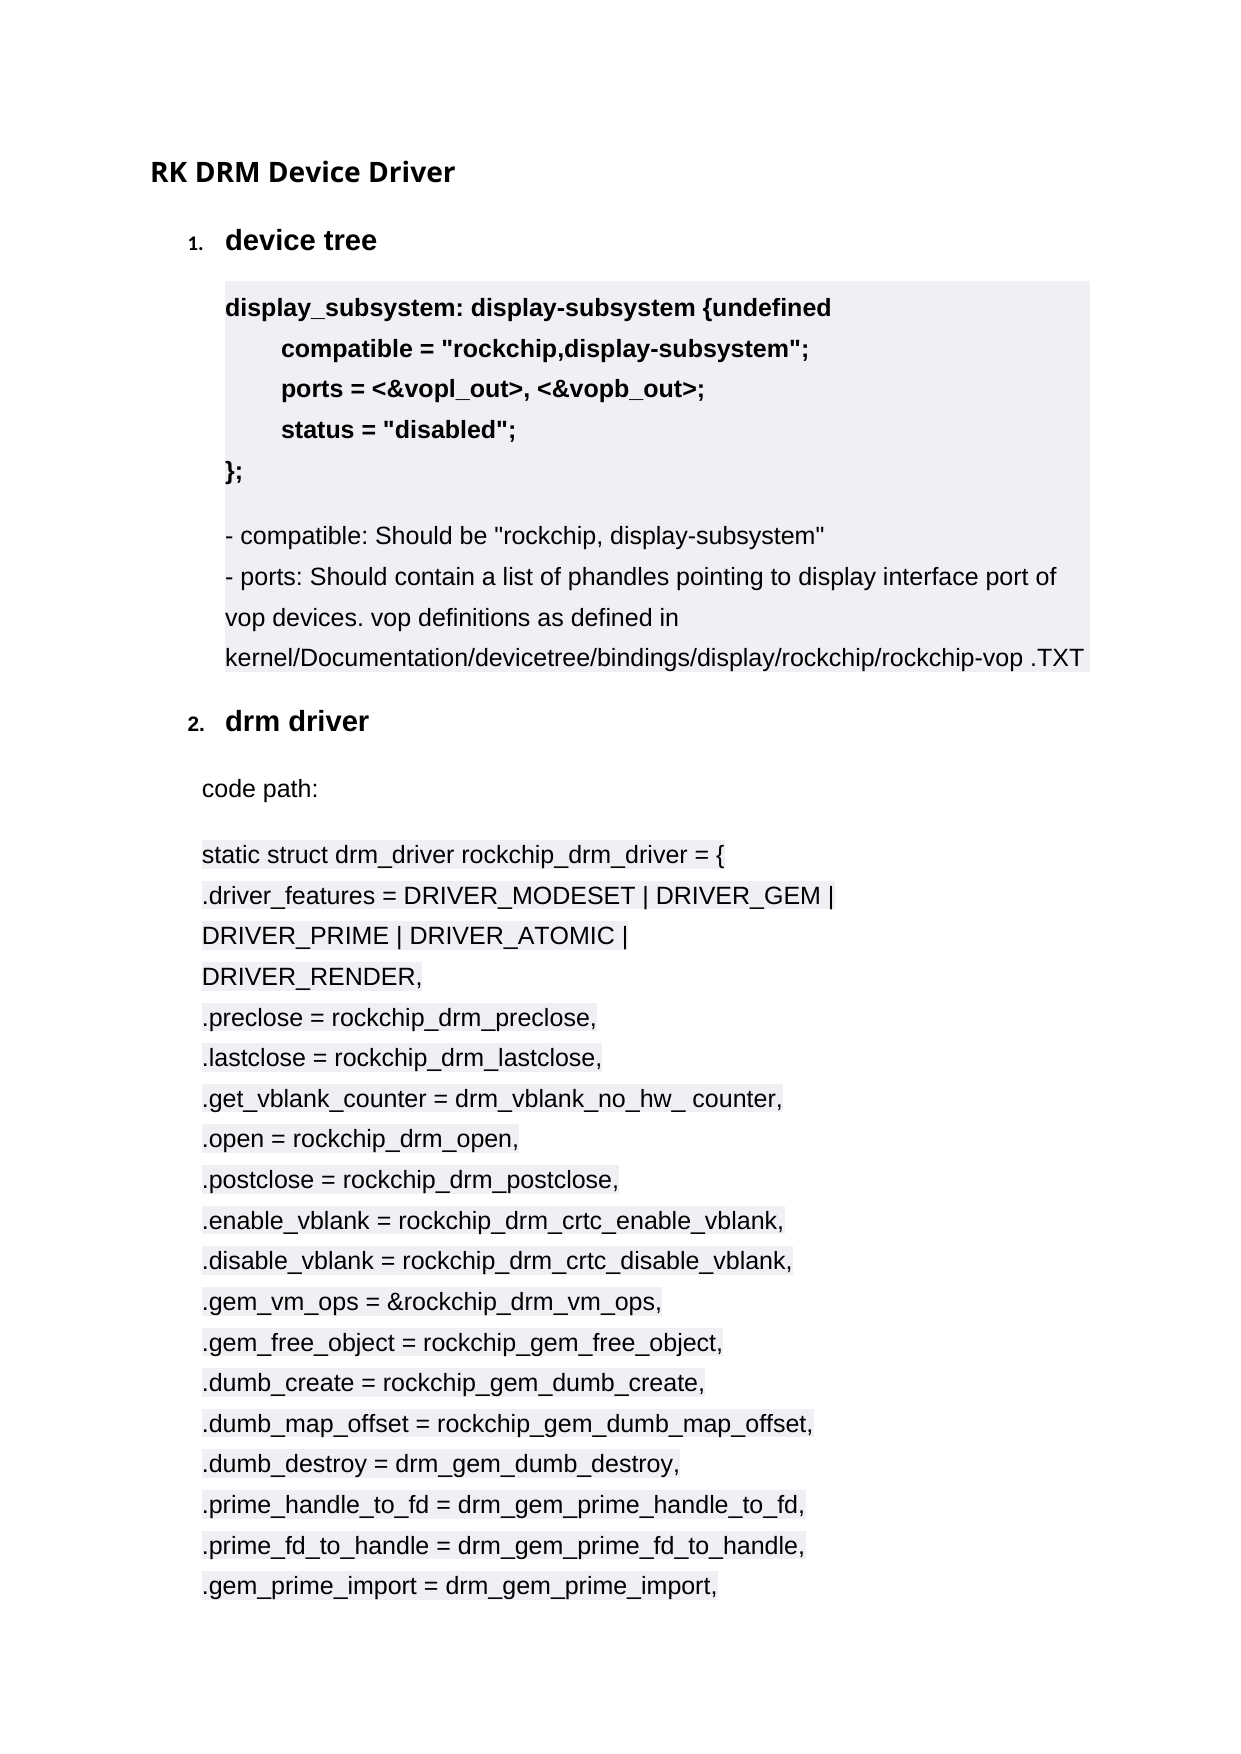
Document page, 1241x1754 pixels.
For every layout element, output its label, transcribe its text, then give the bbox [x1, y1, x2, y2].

text code path: [150, 762, 1090, 803]
list drm driver [187, 697, 1090, 737]
text display_subsystem: display-subsystem {undefined compatible = "rockchip,display-subsystem"; ports = <&vopl_out>, <&vopb_out>; status = "disabled"; }; [225, 281, 1090, 484]
list device tree [187, 216, 1090, 256]
subtitle RK DRM Device Driver [150, 150, 1090, 191]
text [202, 828, 1090, 1600]
text - compatible: Should be "rockchip, display-subsystem" - ports: Should contain a list of phandles pointing to display interface port of vop devices. vop definitions as defined in kernel/Documentation/devicetree/bindings/display/rockchip/rockchip-vop .TXT [225, 509, 1090, 672]
